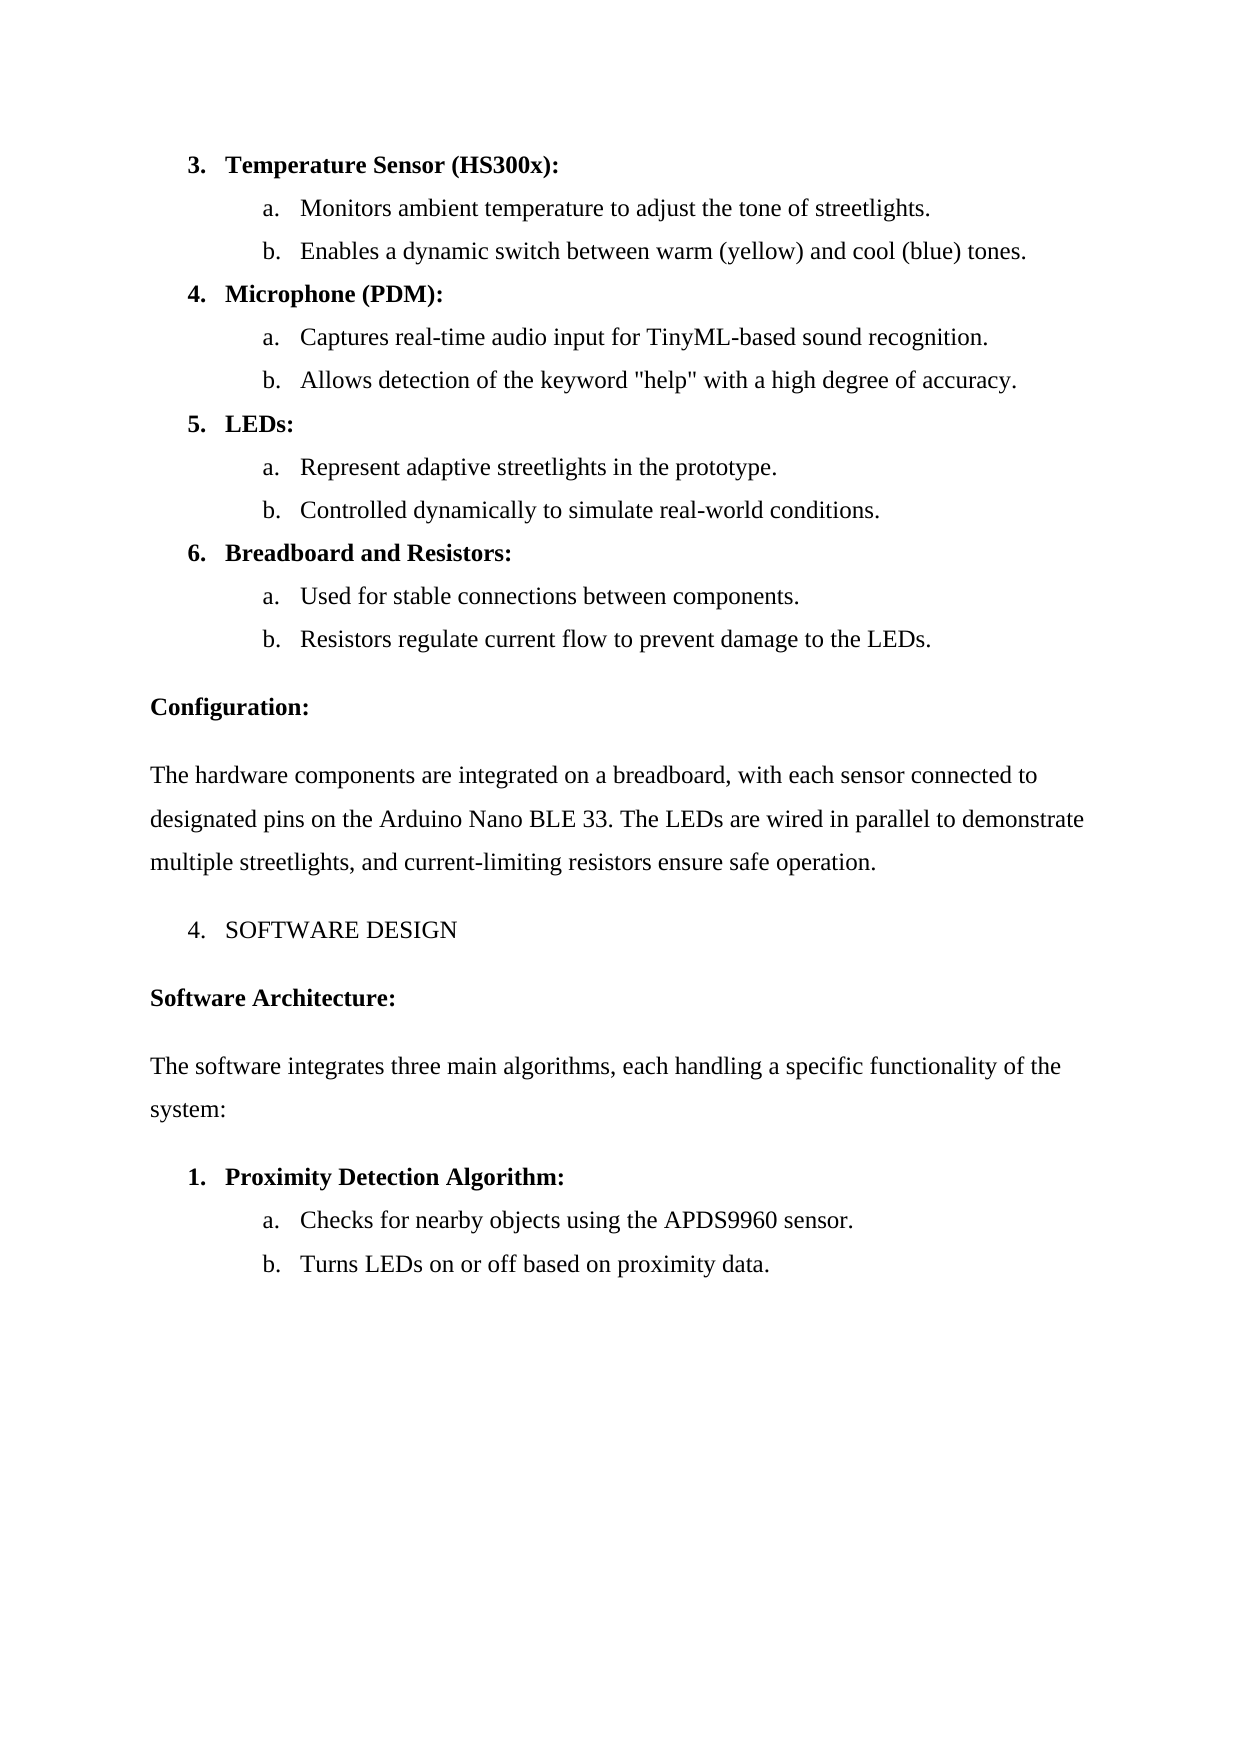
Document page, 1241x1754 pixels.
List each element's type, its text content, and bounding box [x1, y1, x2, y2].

list Turns LEDs on or off based on proximity data. [262, 1249, 1090, 1277]
list Proximity Detection Algorithm: [187, 1162, 1090, 1191]
text Software Architecture: [150, 983, 1090, 1012]
list Temperature Sensor (HS300x): [187, 150, 1090, 179]
list SOFTWARE DESIGN [187, 915, 1090, 944]
list Enables a dynamic switch between warm (yellow) and cool (blue) tones. [262, 236, 1090, 265]
list Microphone (PDM): [187, 279, 1090, 308]
text Configuration: [150, 692, 1090, 721]
text The software integrates three main algorithms, each handling a specific functionality of the system: [150, 1051, 1090, 1123]
list Breadboard and Resistors: [187, 538, 1090, 567]
list Controlled dynamically to simulate real-world conditions. [262, 495, 1090, 524]
list Used for stable connections between components. [262, 581, 1090, 610]
list LEDs: [187, 409, 1090, 437]
text The hardware components are integrated on a breadboard, with each sensor connected to designated pins on the Arduino Nano BLE 33. The LEDs are wired in parallel to demonstrate multiple streetlights, and current-limiting resistors ensure safe operation. [150, 761, 1090, 876]
list Captures real-time audio input for TinyML-based sound recognition. [262, 322, 1090, 351]
list Checks for nearby objects using the APDS9960 sensor. [262, 1206, 1090, 1234]
list Monitors ambient temperature to adjust the tone of streetlights. [262, 193, 1090, 222]
list Allows detection of the keyword "help" with a high degree of accuracy. [262, 366, 1090, 394]
list Represent adaptive streetlights in the prototype. [262, 452, 1090, 481]
list Resistors regulate current flow to prevent damage to the LEDs. [262, 624, 1090, 653]
